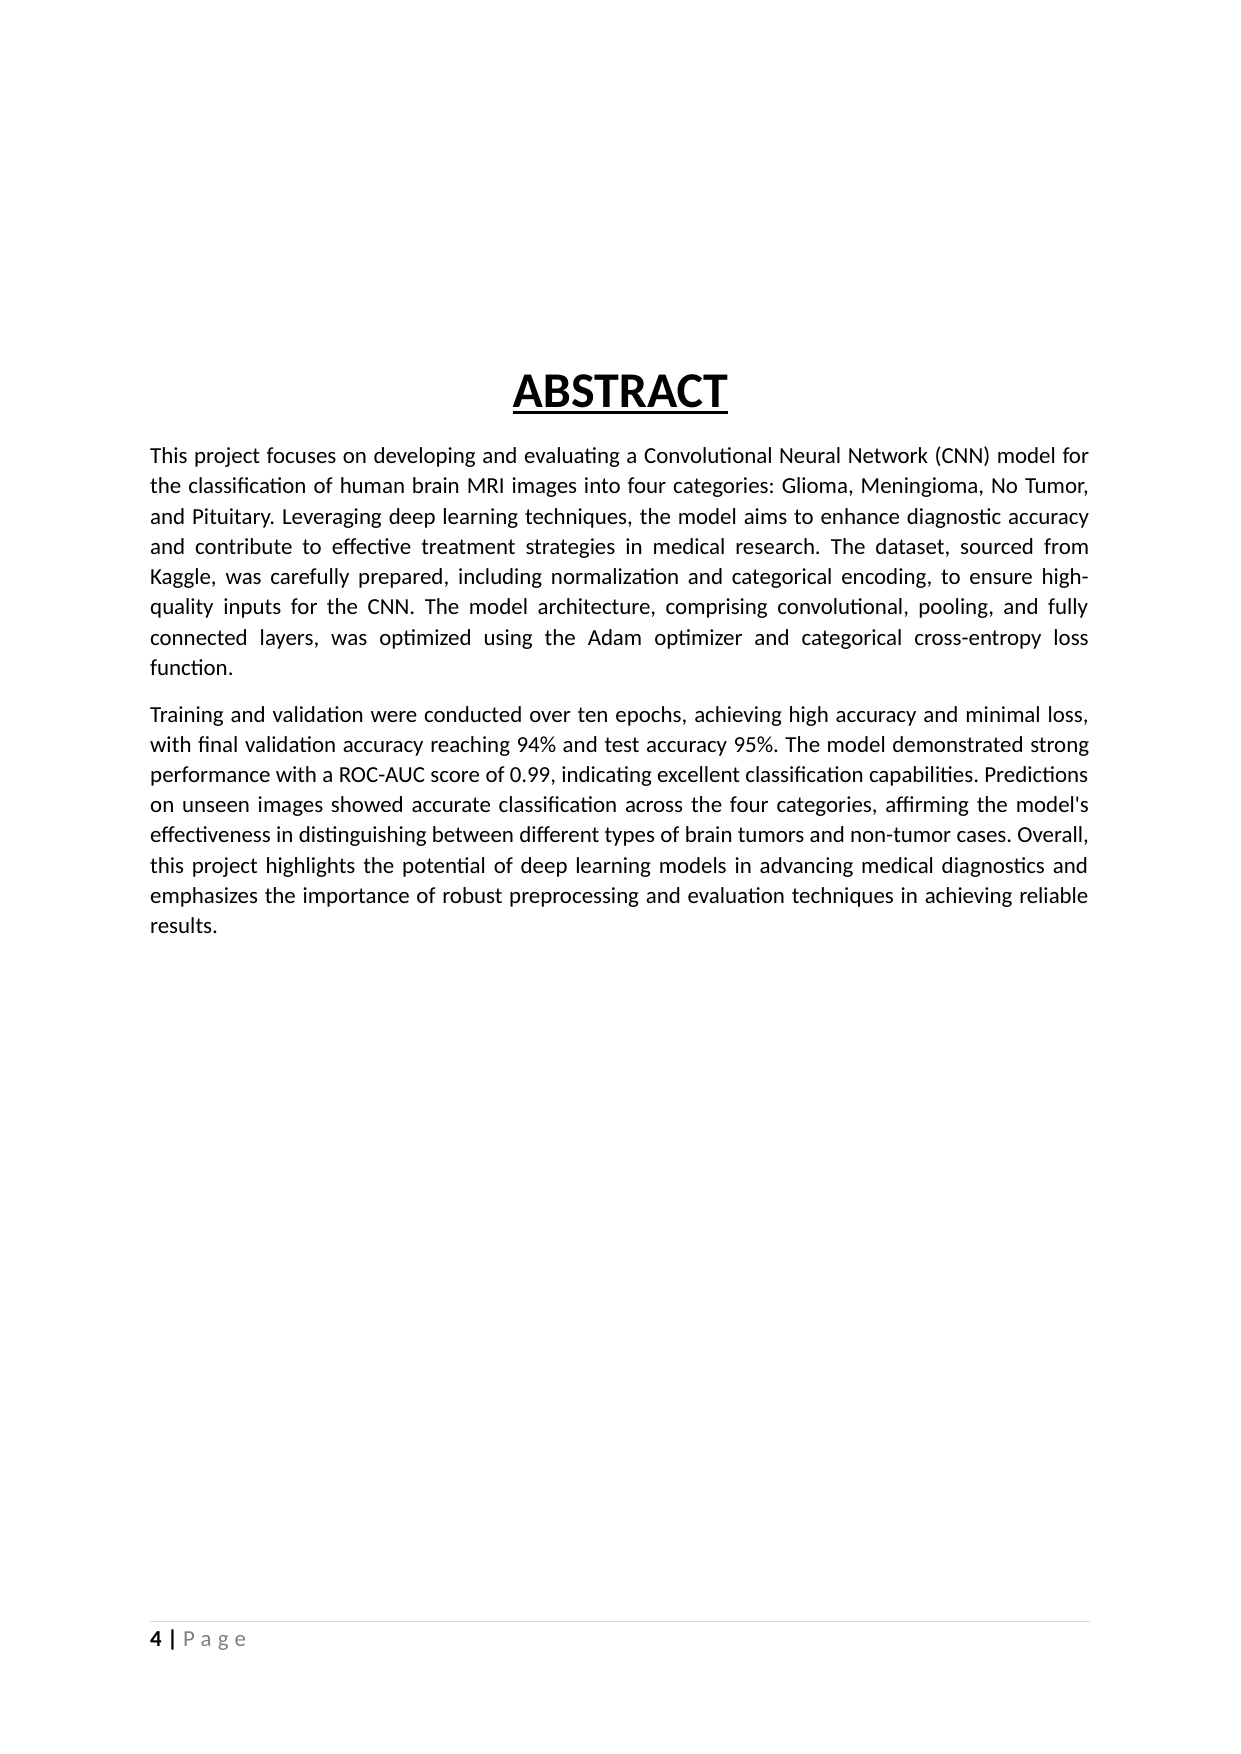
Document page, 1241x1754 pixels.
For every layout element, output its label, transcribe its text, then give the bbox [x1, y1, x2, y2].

text ABSTRACT [150, 359, 1090, 420]
text This project focuses on developing and evaluating a Convolutional Neural Network (CNN) model for the classification of human brain MRI images into four categories: Glioma, Meningioma, No Tumor, and Pituitary. Leveraging deep learning techniques, the model aims to enhance diagnostic accuracy and contribute to effective treatment strategies in medical research. The dataset, sourced from Kaggle, was carefully prepared, including normalization and categorical encoding, to ensure high-quality inputs for the CNN. The model architecture, comprising convolutional, pooling, and fully connected layers, was optimized using the Adam optimizer and categorical cross-entropy loss function. [150, 441, 1090, 681]
text Training and validation were conducted over ten epochs, achieving high accuracy and minimal loss, with final validation accuracy reaching 94% and test accuracy 95%. The model demonstrated strong performance with a ROC-AUC score of 0.99, indicating excellent classification capabilities. Predictions on unseen images showed accurate classification across the four categories, affirming the model's effectiveness in distinguishing between different types of brain tumors and non-tumor cases. Overall, this project highlights the potential of deep learning models in advancing medical diagnostics and emphasizes the importance of robust preprocessing and evaluation techniques in achieving reliable results. [150, 700, 1090, 939]
